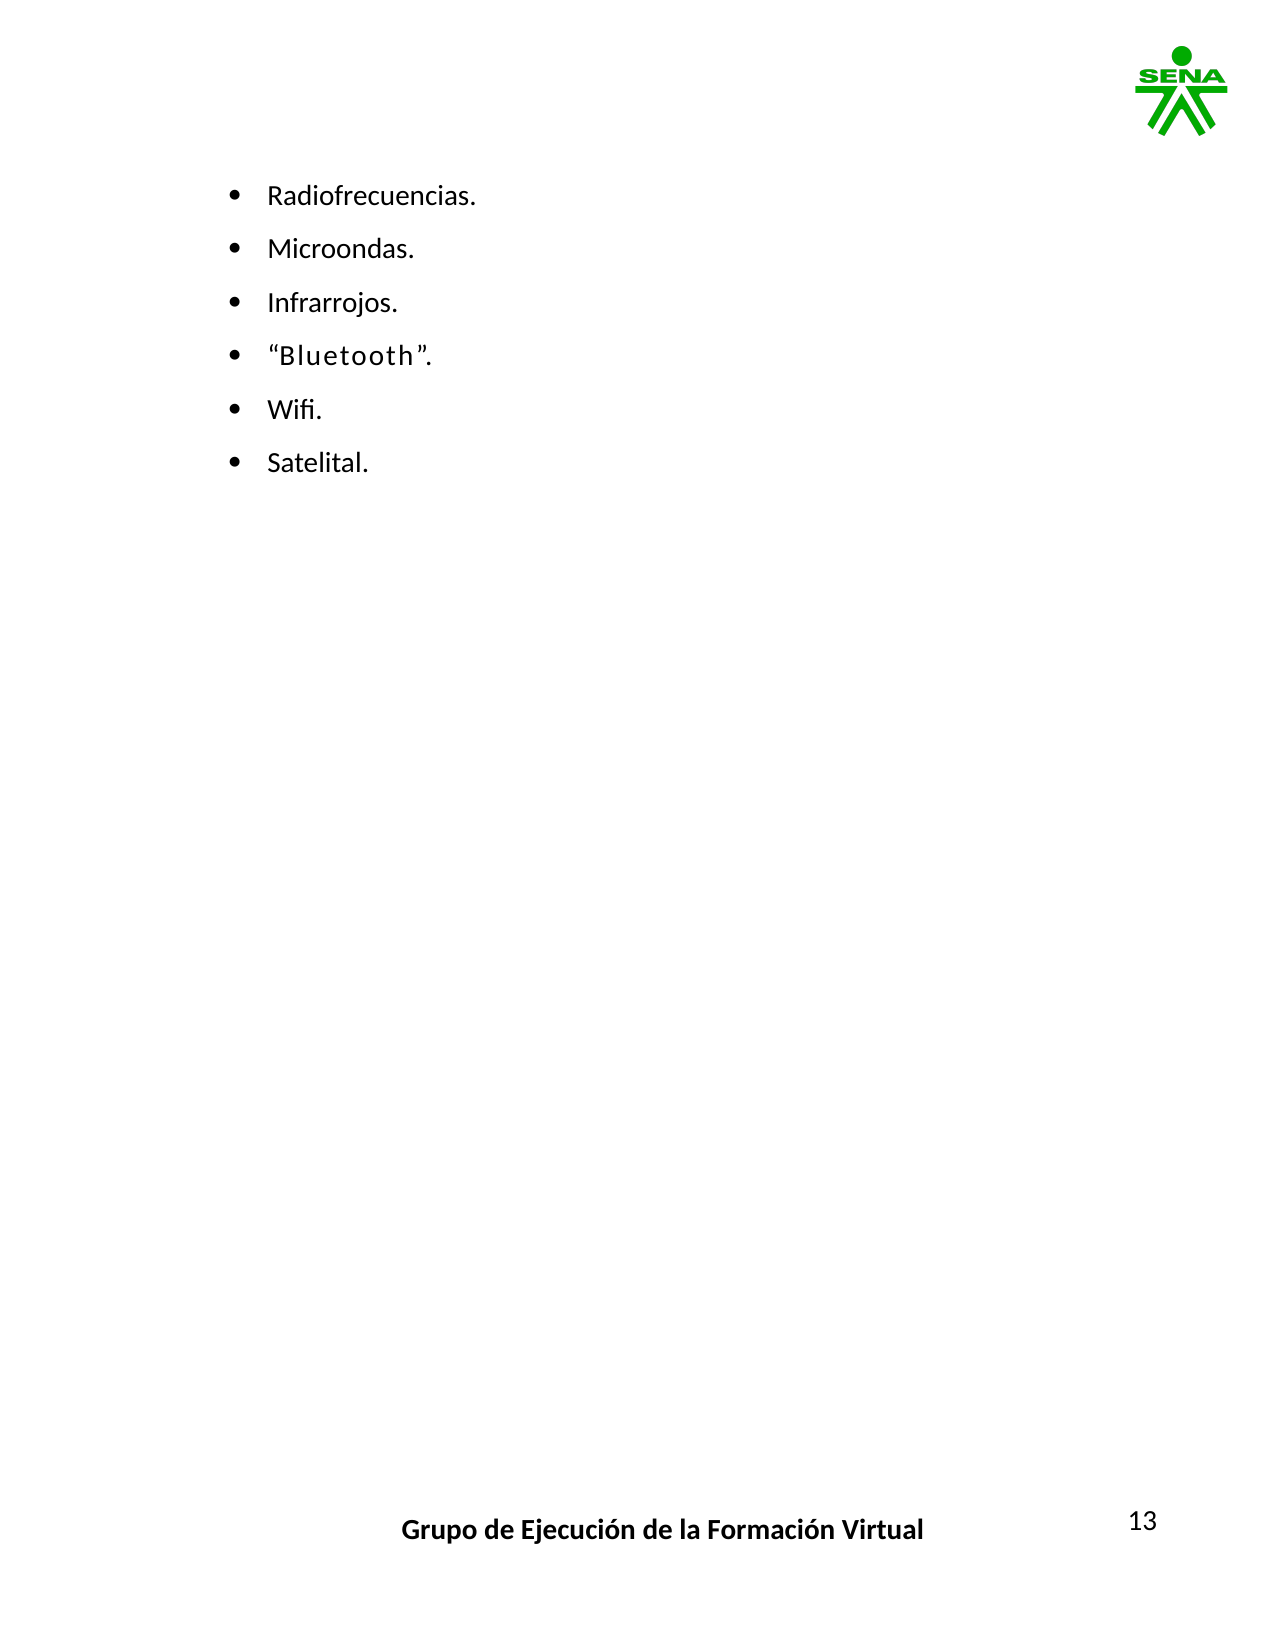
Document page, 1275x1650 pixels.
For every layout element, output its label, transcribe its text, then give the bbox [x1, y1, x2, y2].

picture [1135, 46, 1228, 136]
list Wifi. [229, 391, 1157, 427]
list Satelital. [229, 444, 1157, 480]
list “Bluetooth”. [229, 337, 1157, 373]
list Radiofrecuencias. [229, 177, 1157, 213]
list Infrarrojos. [229, 284, 1157, 320]
list Microondas. [229, 231, 1157, 266]
